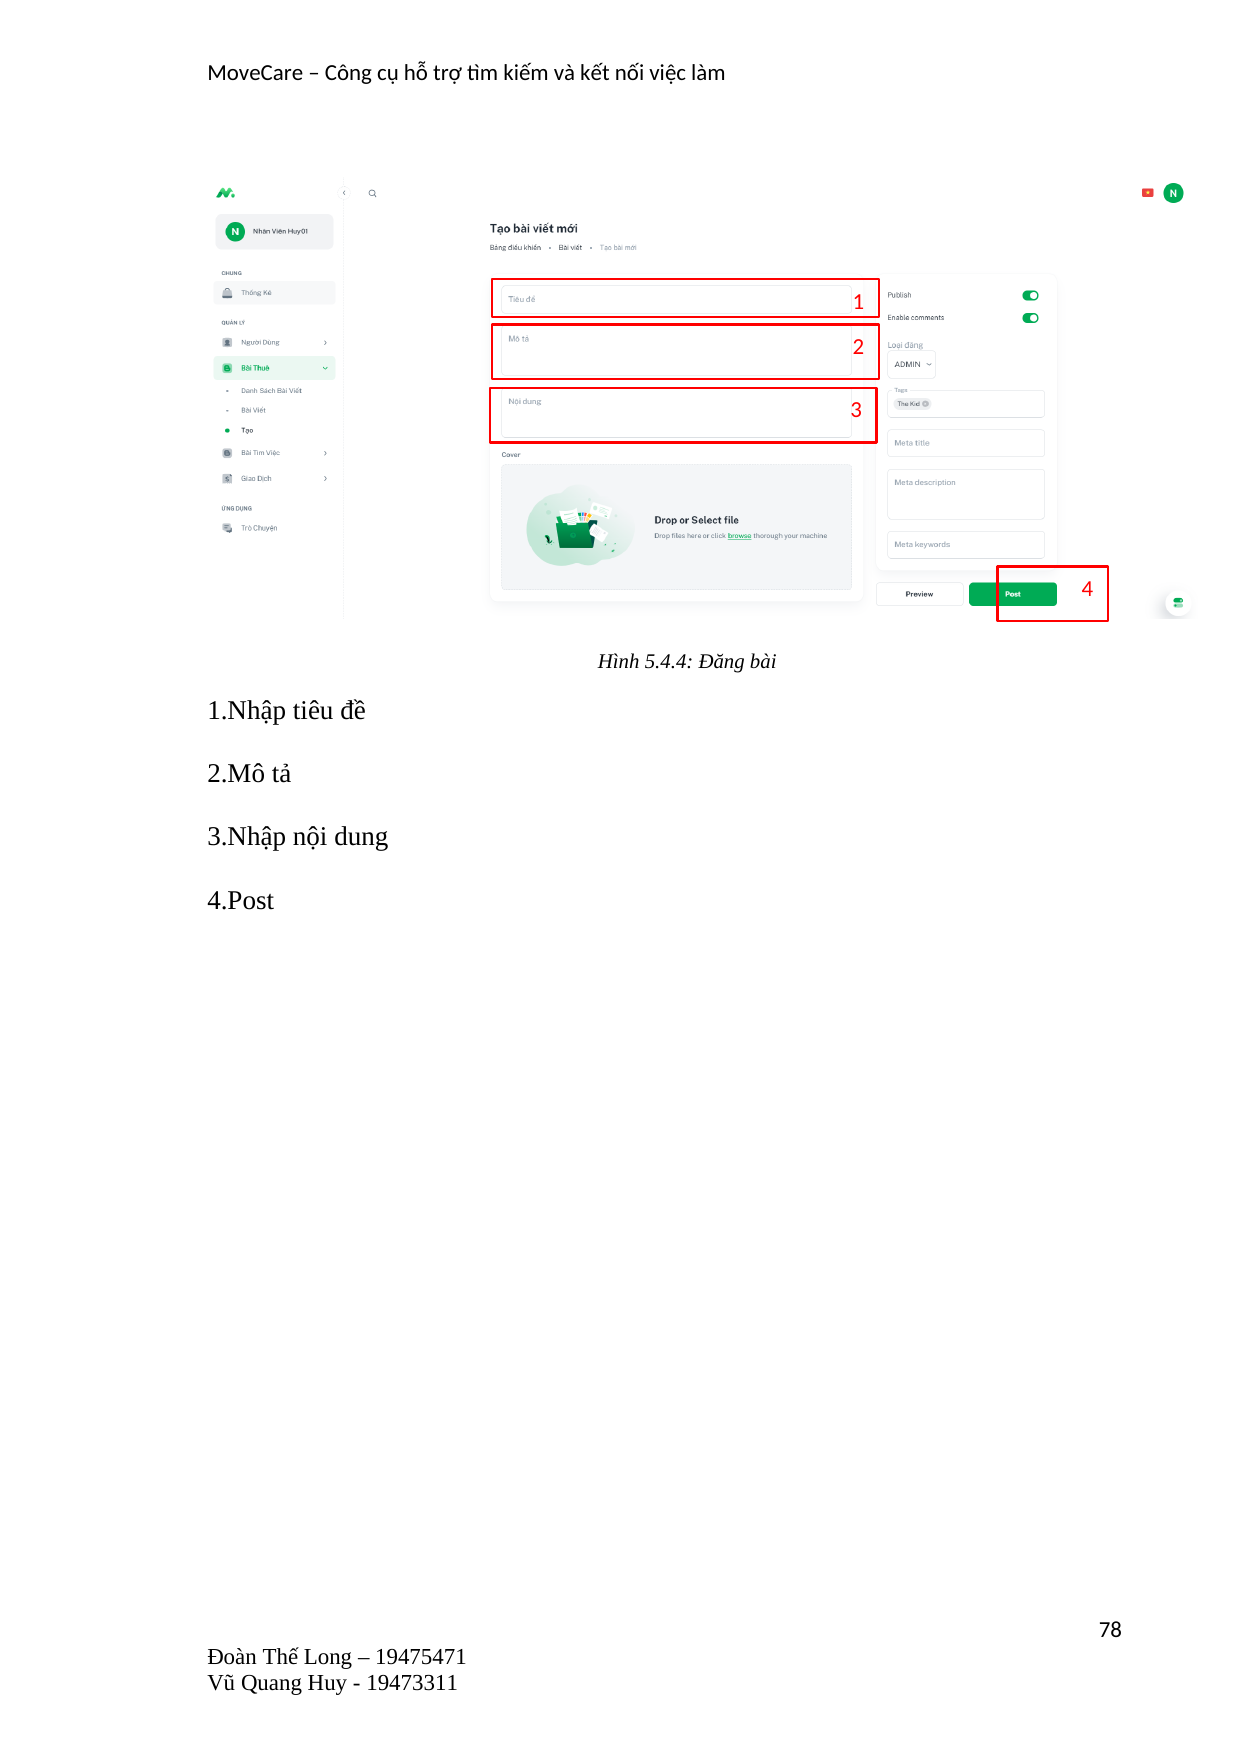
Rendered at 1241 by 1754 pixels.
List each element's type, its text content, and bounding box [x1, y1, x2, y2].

text 4.Post [207, 884, 1122, 915]
text 3.Nhập nội dung [207, 821, 1122, 852]
text 1.Nhập tiêu đề [207, 694, 1122, 725]
text Hình 5.4.4: Đăng bài [254, 649, 1122, 673]
text 2.Mô tả [207, 757, 1122, 788]
picture [999, 568, 1107, 619]
picture [207, 177, 1198, 619]
